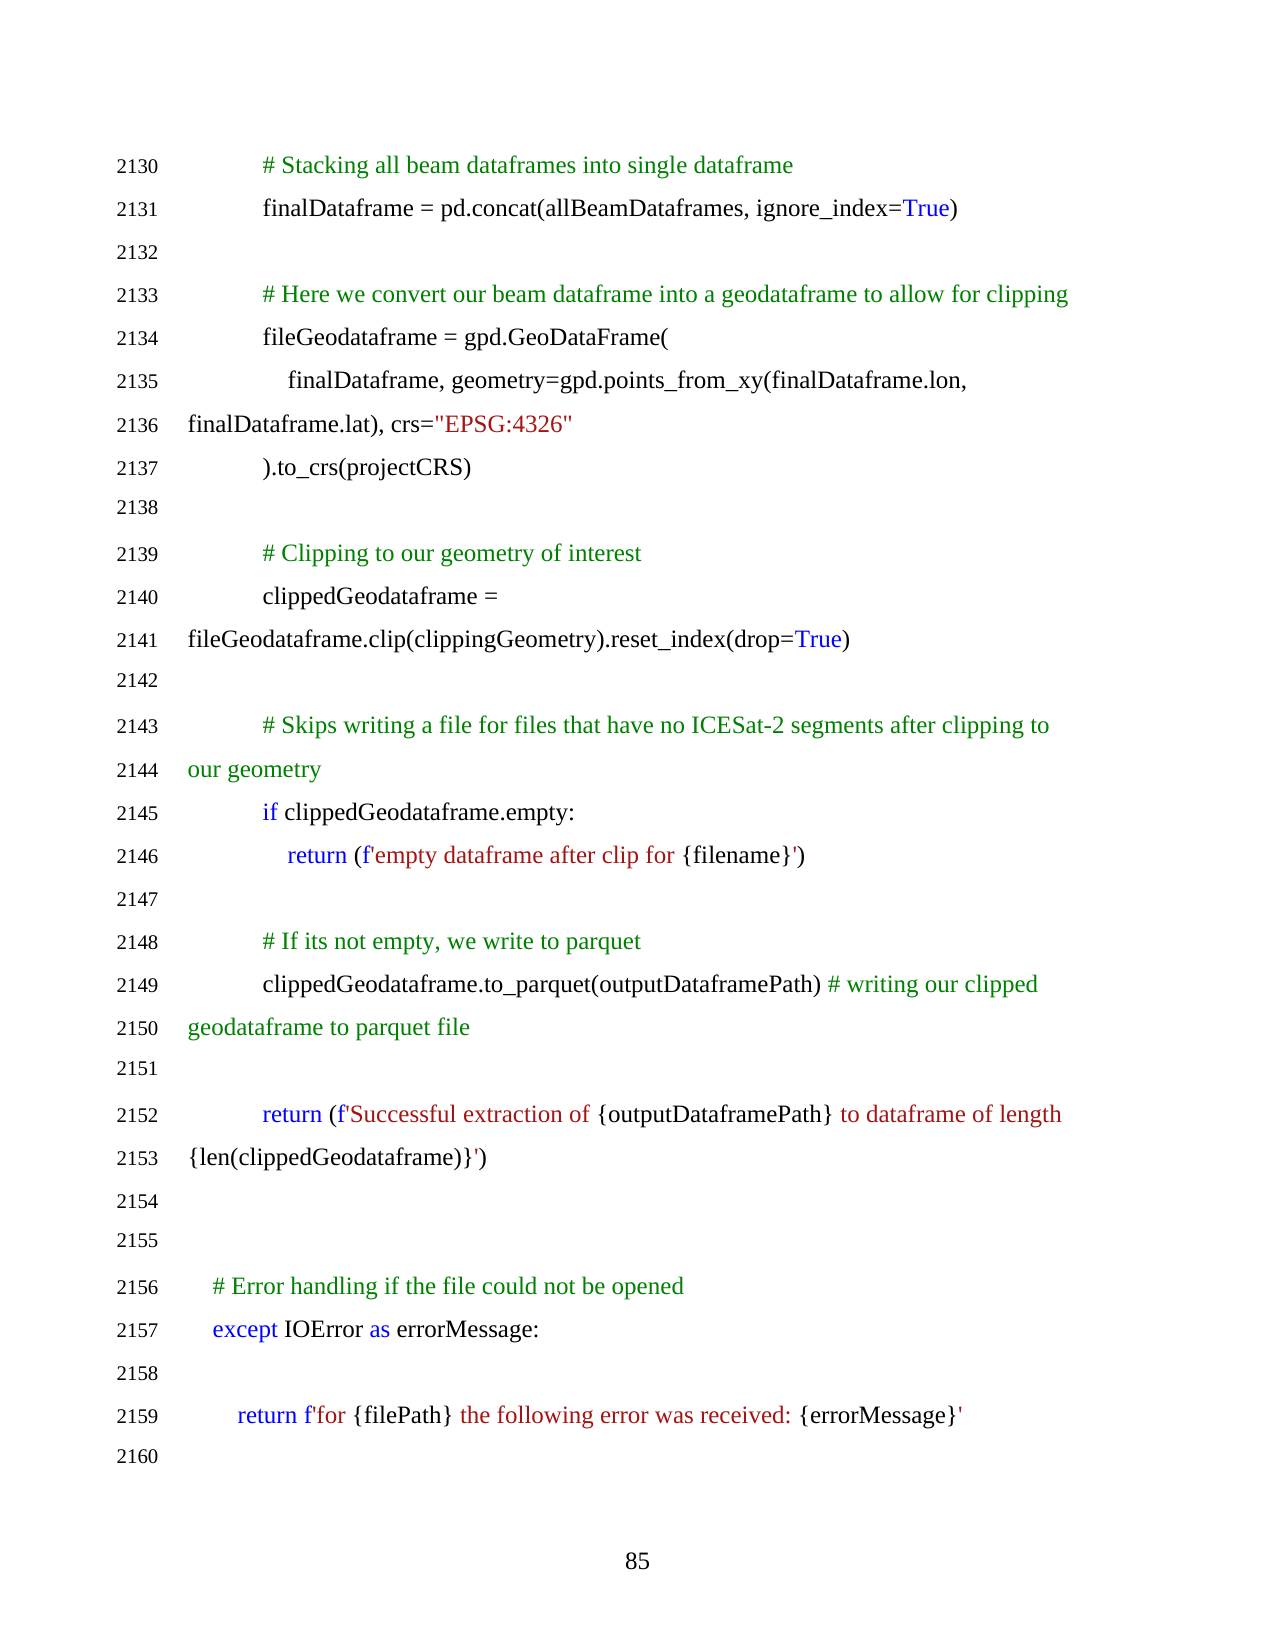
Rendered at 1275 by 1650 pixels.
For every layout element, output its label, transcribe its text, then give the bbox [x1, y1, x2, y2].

text # Skips writing a file for files that have no ICESat-2 segments after clipping to our geometry [187, 711, 1087, 782]
text # Clipping to our geometry of interest [187, 538, 1087, 567]
text # Here we convert our beam dataframe into a geodataframe to allow for clipping [187, 279, 1087, 308]
text return f'for {filePath} the following error was received: {errorMessage}' [187, 1401, 1087, 1429]
text clippedGeodataframe = fileGeodataframe.clip(clippingGeometry).reset_index(drop=True) [187, 581, 1087, 653]
text return (f'empty dataframe after clip for {filename}') [187, 840, 1087, 869]
text fileGeodataframe = gpd.GeoDataFrame( [187, 322, 1087, 351]
text ).to_crs(projectCRS) [187, 452, 1087, 481]
text finalDataframe, geometry=gpd.points_from_xy(finalDataframe.lon, finalDataframe.lat), crs="EPSG:4326" [187, 366, 1087, 437]
text # If its not empty, we write to parquet [187, 926, 1087, 955]
text except IOError as errorMessage: [187, 1314, 1087, 1343]
text clippedGeodataframe.to_parquet(outputDataframePath) # writing our clipped geodataframe to parquet file [187, 969, 1087, 1041]
text # Stacking all beam dataframes into single dataframe [187, 150, 1087, 179]
text finalDataframe = pd.concat(allBeamDataframes, ignore_index=True) [187, 193, 1087, 222]
text # Error handling if the file could not be opened [187, 1271, 1087, 1300]
text return (f'Successful extraction of {outputDataframePath} to dataframe of length {len(clippedGeodataframe)}') [187, 1099, 1087, 1171]
text if clippedGeodataframe.empty: [187, 797, 1087, 826]
